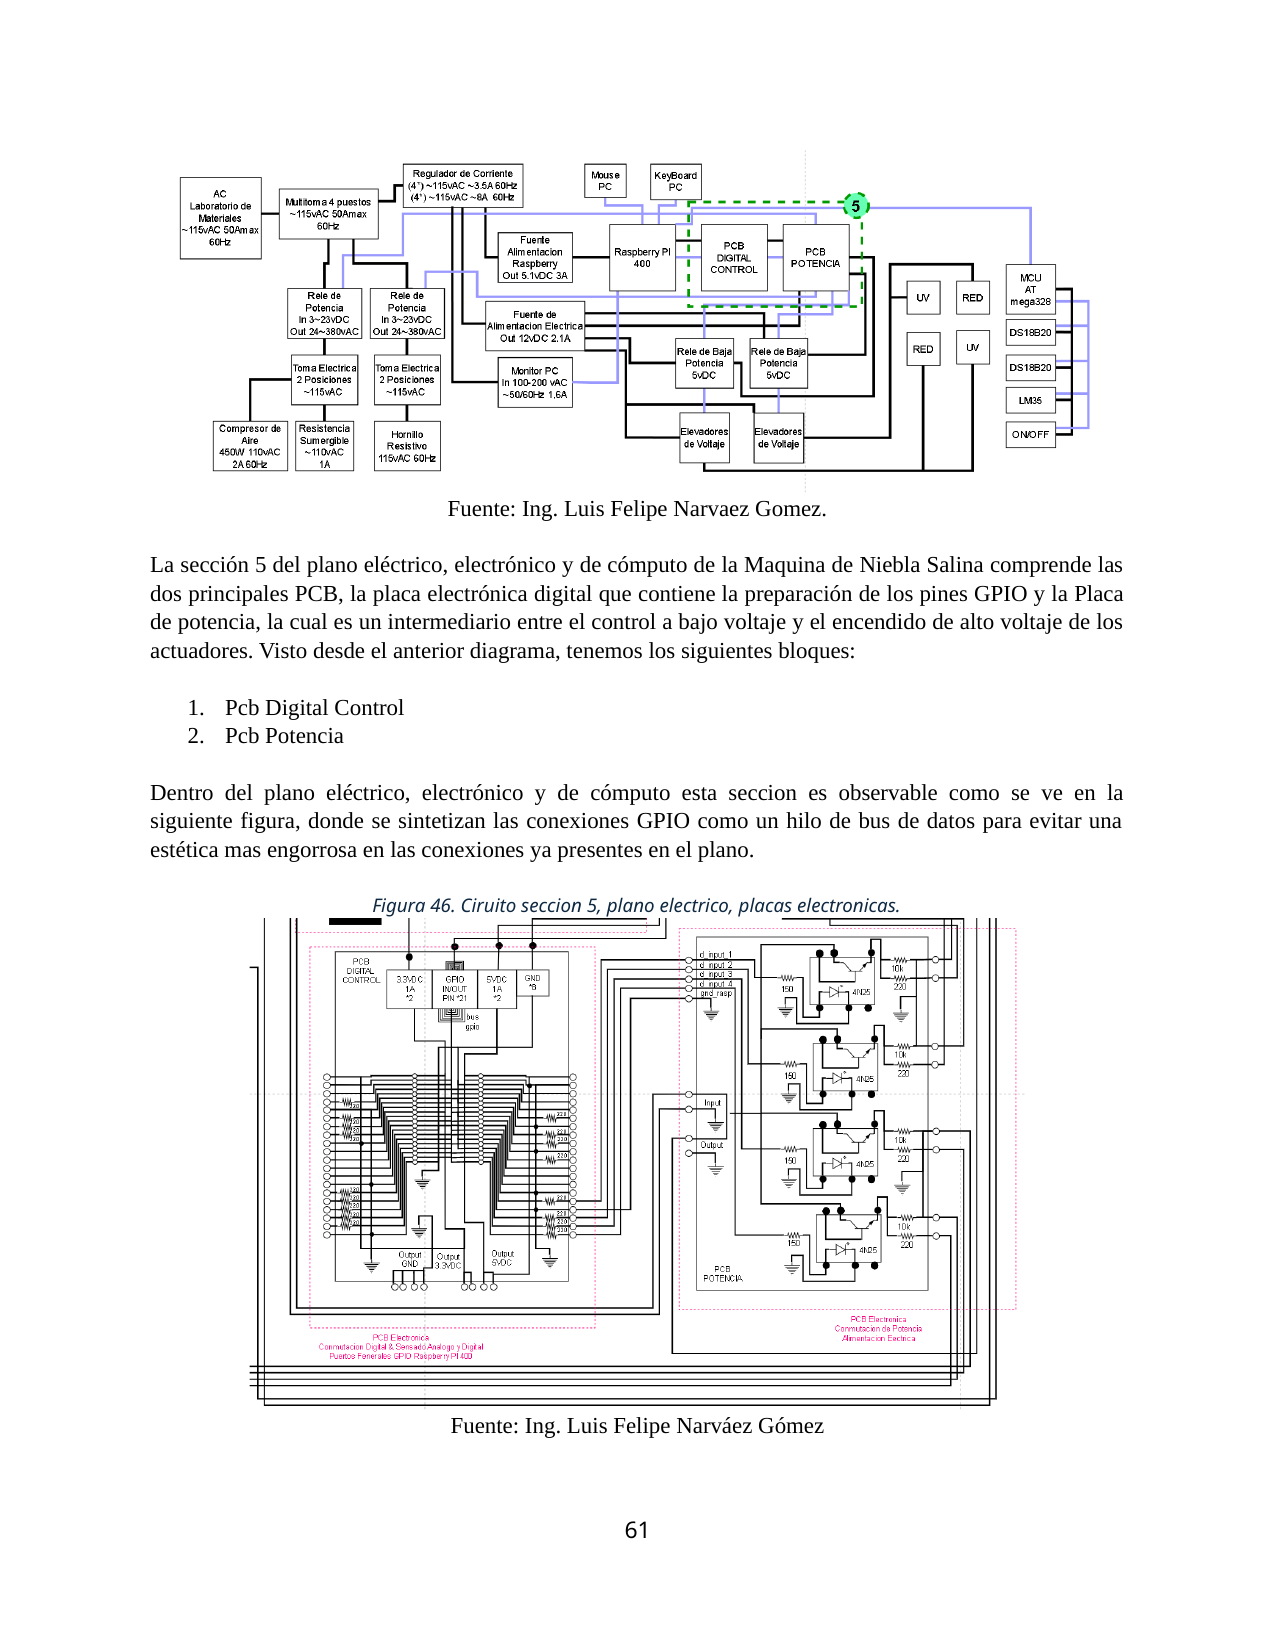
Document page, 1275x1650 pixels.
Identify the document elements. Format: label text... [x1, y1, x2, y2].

text Fuente: Ing. Luis Felipe Narvaez Gomez. [150, 495, 1125, 521]
text La sección 5 del plano eléctrico, electrónico y de cómputo de la Maquina de Niebla Salina comprende las dos principales PCB, la placa electrónica digital que contiene la preparación de los pines GPIO y la Placa de potencia, la cual es un intermediario entre el control a bajo voltaje y el encendido de alto voltaje de los actuadores. Visto desde el anterior diagrama, tenemos los siguientes bloques: [150, 552, 1125, 663]
list Pcb Digital Control [187, 694, 1125, 720]
picture [167, 150, 1108, 493]
text Dentro del plano eléctrico, electrónico y de cómputo esta seccion es observable como se ve en la siguiente figura, donde se sintetizan las conexiones GPIO como un hilo de bus de datos para evitar una estética mas engorrosa en las conexiones ya presentes en el plano. [150, 779, 1125, 862]
text Fuente: Ing. Luis Felipe Narváez Gómez [150, 1413, 1125, 1439]
list Pcb Potencia [187, 722, 1125, 748]
picture [249, 918, 1026, 1411]
text Figura 46. Ciruito seccion 5, plano electrico, placas electronicas. [150, 893, 1125, 918]
